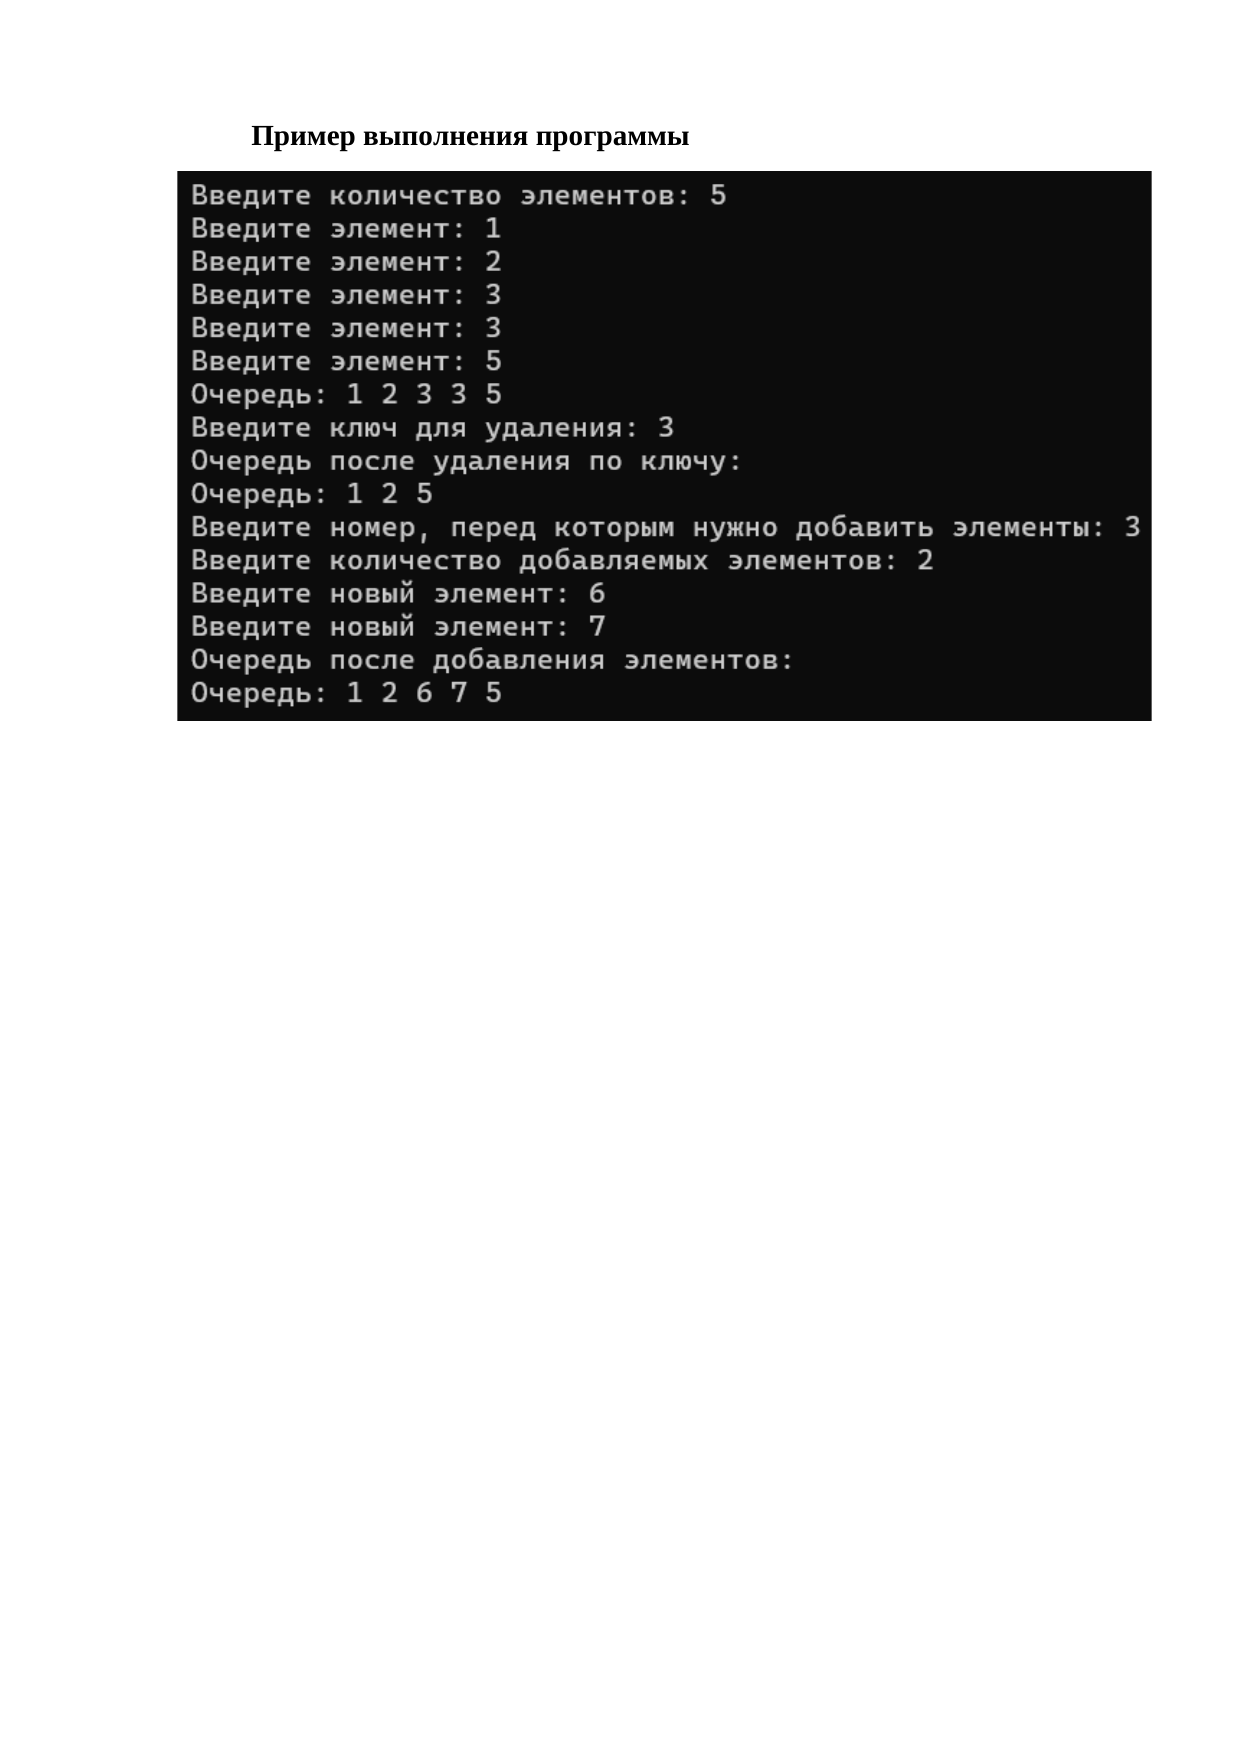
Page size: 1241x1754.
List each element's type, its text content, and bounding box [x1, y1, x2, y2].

text Пример выполнения программы [177, 118, 1152, 152]
picture [177, 171, 1152, 721]
